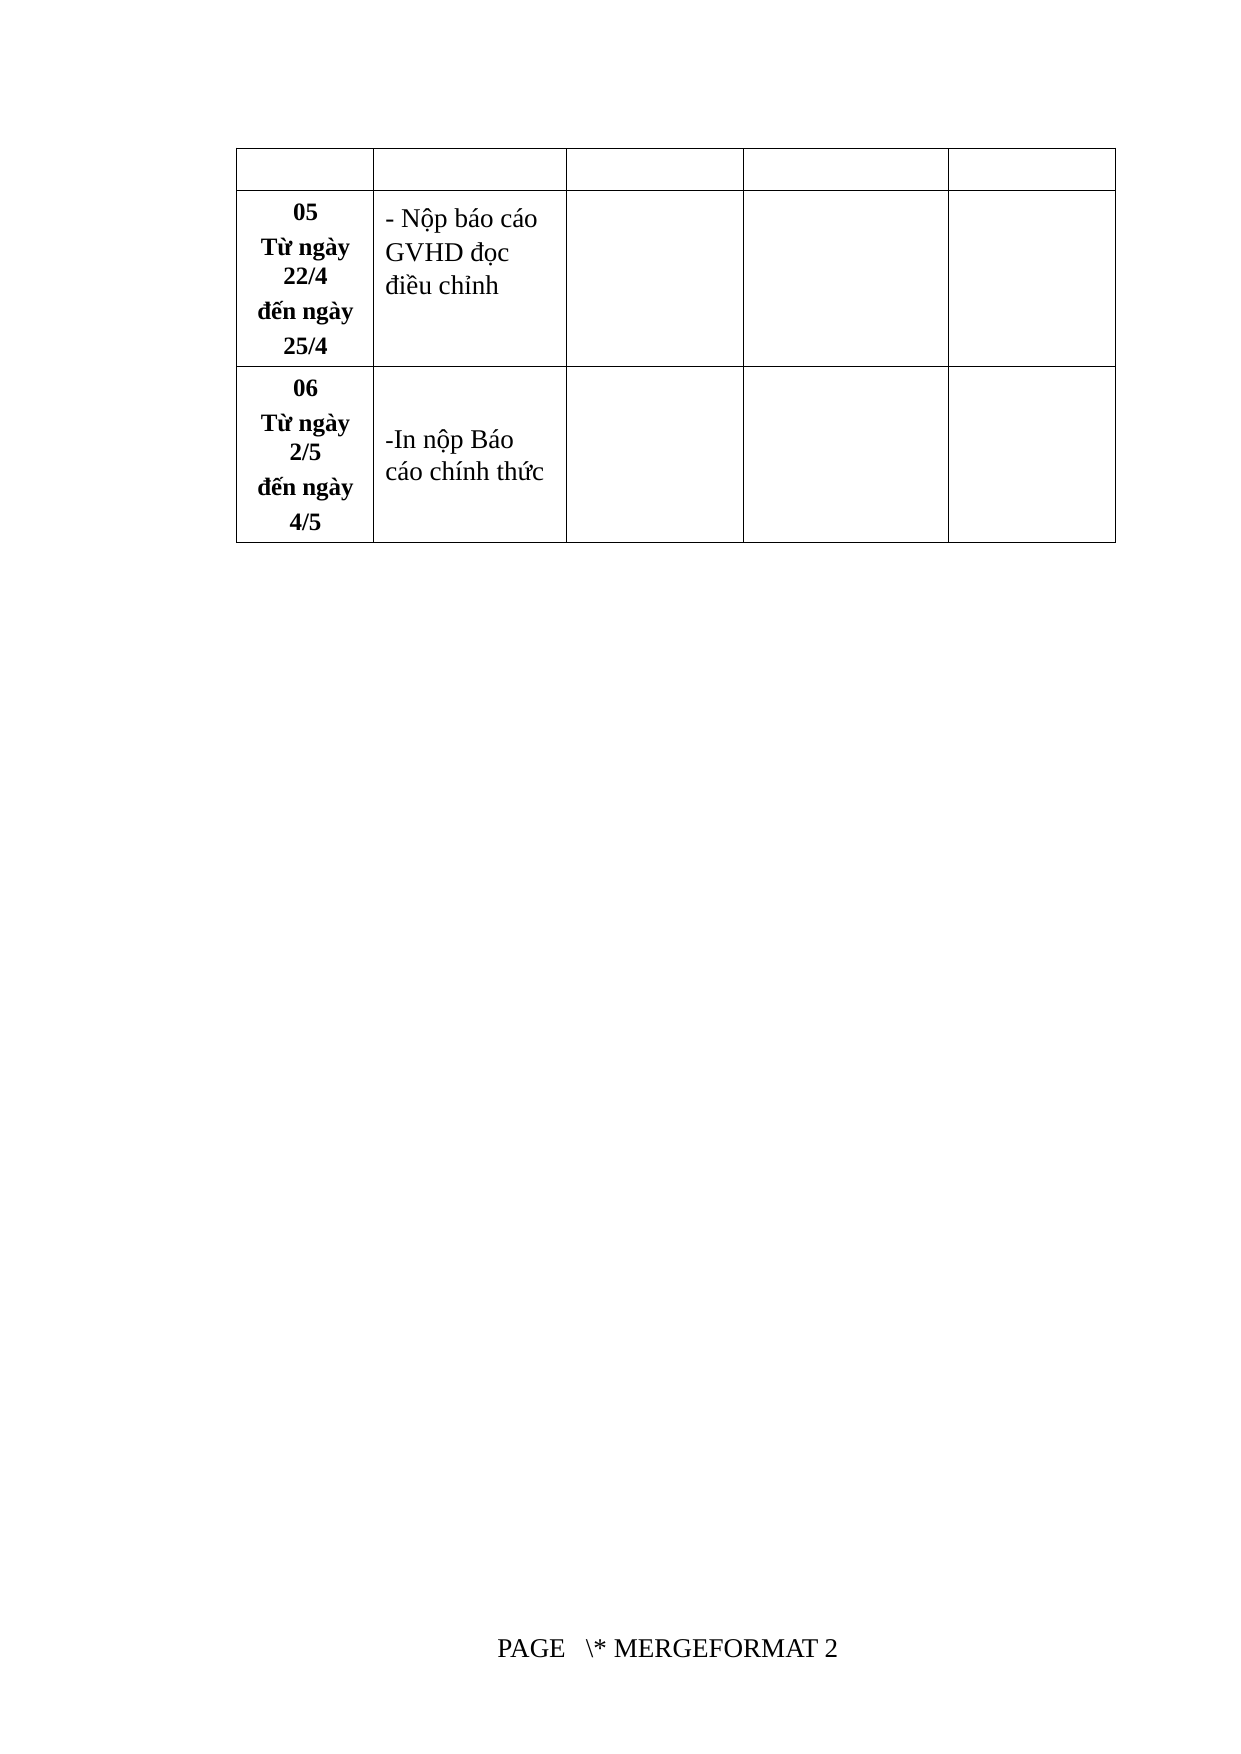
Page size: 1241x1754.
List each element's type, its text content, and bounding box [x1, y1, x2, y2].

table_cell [374, 149, 566, 190]
table_cell [567, 149, 743, 190]
table_cell [567, 367, 743, 542]
table_cell [744, 367, 948, 542]
table_cell [567, 191, 743, 366]
table_cell [949, 367, 1115, 542]
table_cell [744, 149, 948, 190]
table_cell 06 Từ ngày 2/5 đến ngày 4/5 [237, 367, 373, 542]
table_cell [744, 191, 948, 366]
table_cell -In nộp Báo cáo chính thức [374, 367, 566, 542]
table_cell [949, 191, 1115, 366]
table_cell 05 Từ ngày 22/4 đến ngày 25/4 [237, 191, 373, 366]
table_cell - Nộp báo cáo GVHD đọc điều chỉnh [374, 191, 566, 366]
table_cell [949, 149, 1115, 190]
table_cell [237, 149, 373, 190]
